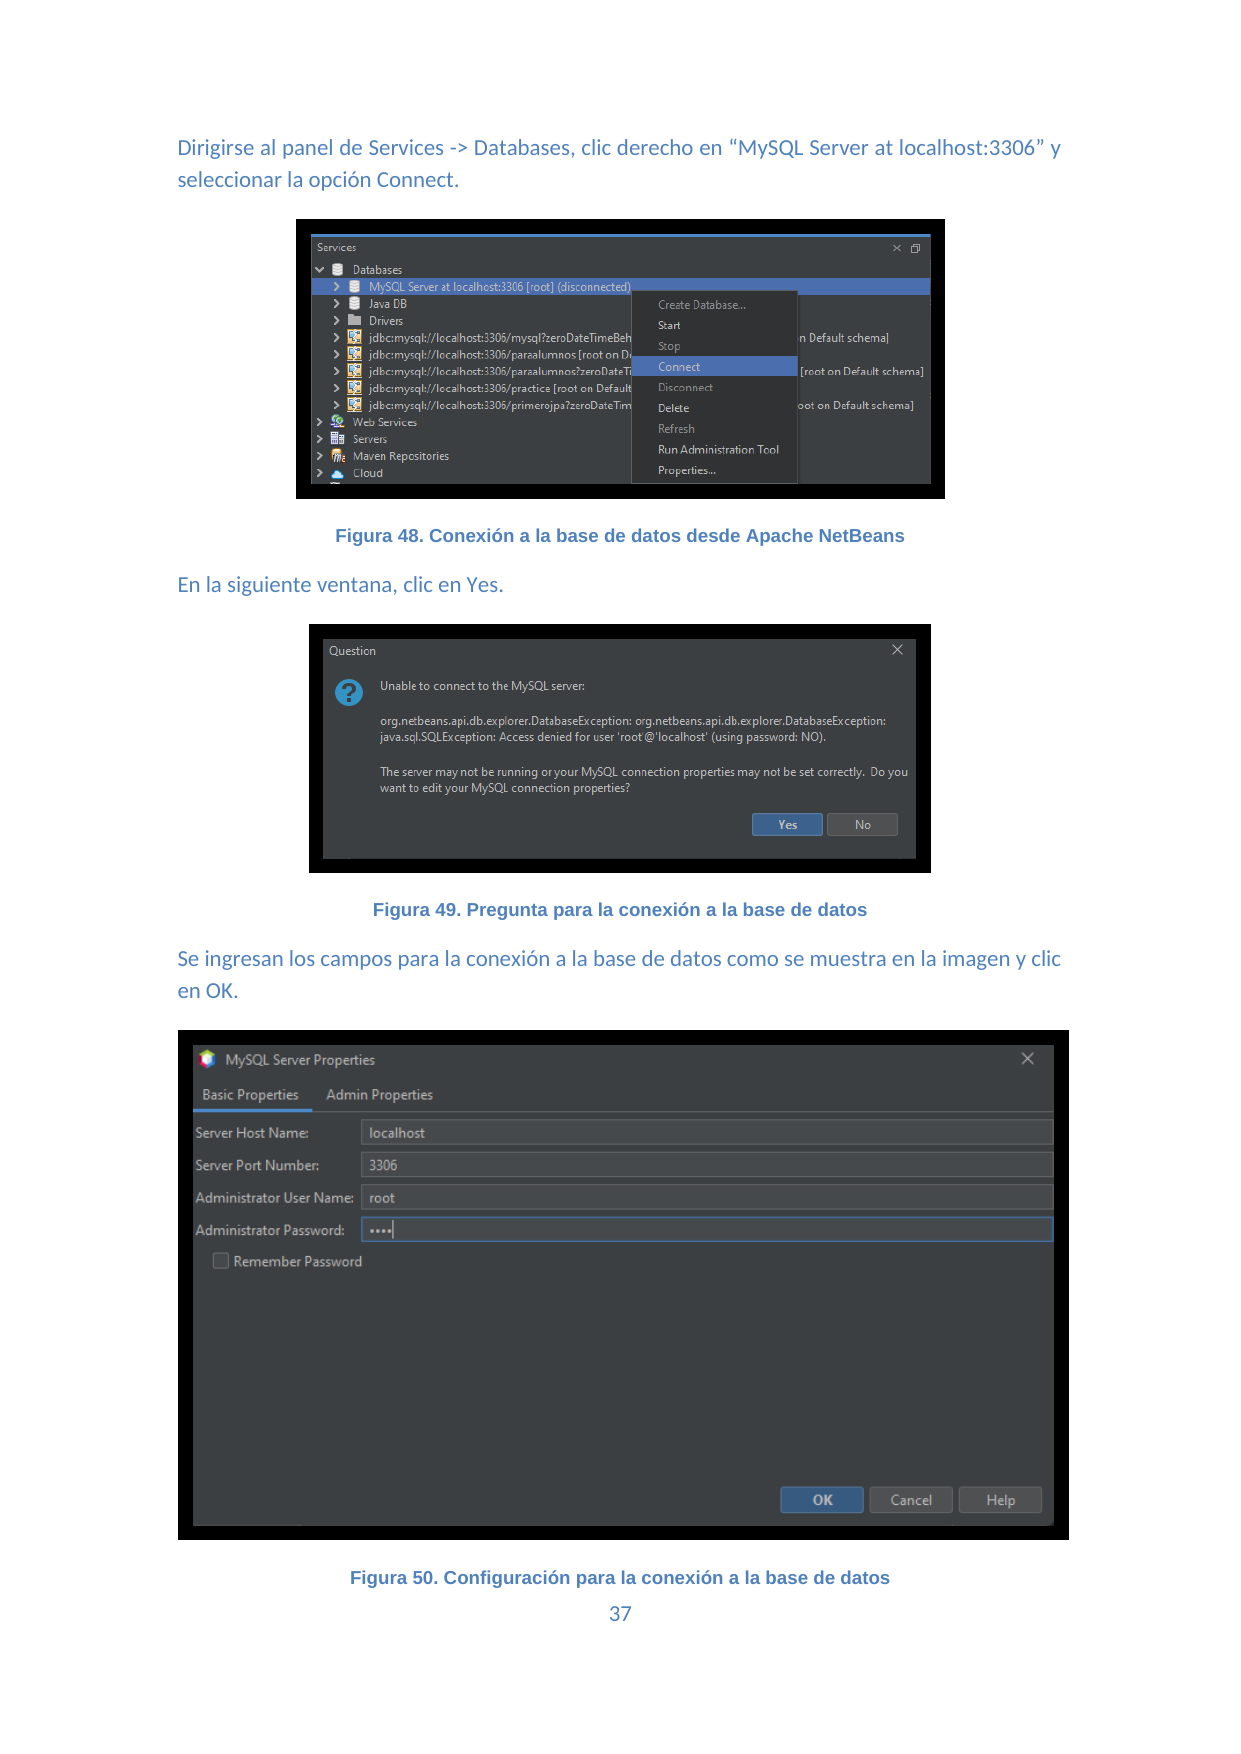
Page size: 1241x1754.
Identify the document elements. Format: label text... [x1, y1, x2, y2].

text Figura 50. Configuración para la conexión a la base de datos [177, 1567, 1063, 1588]
picture [323, 639, 916, 859]
text Figura 49. Pregunta para la conexión a la base de datos [177, 898, 1063, 920]
text Figura 48. Conexión a la base de datos desde Apache NetBeans [177, 524, 1063, 546]
text Dirigirse al panel de Services -> Databases, clic derecho en “MySQL Server at localhost:3306” y seleccionar la opción Connect. [177, 133, 1063, 193]
text Se ingresan los campos para la conexión a la base de datos como se muestra en la imagen y clic en OK. [177, 944, 1063, 1004]
picture [311, 234, 931, 484]
text En la siguiente ventana, clic en Yes. [177, 570, 1063, 598]
picture [193, 1045, 1054, 1526]
